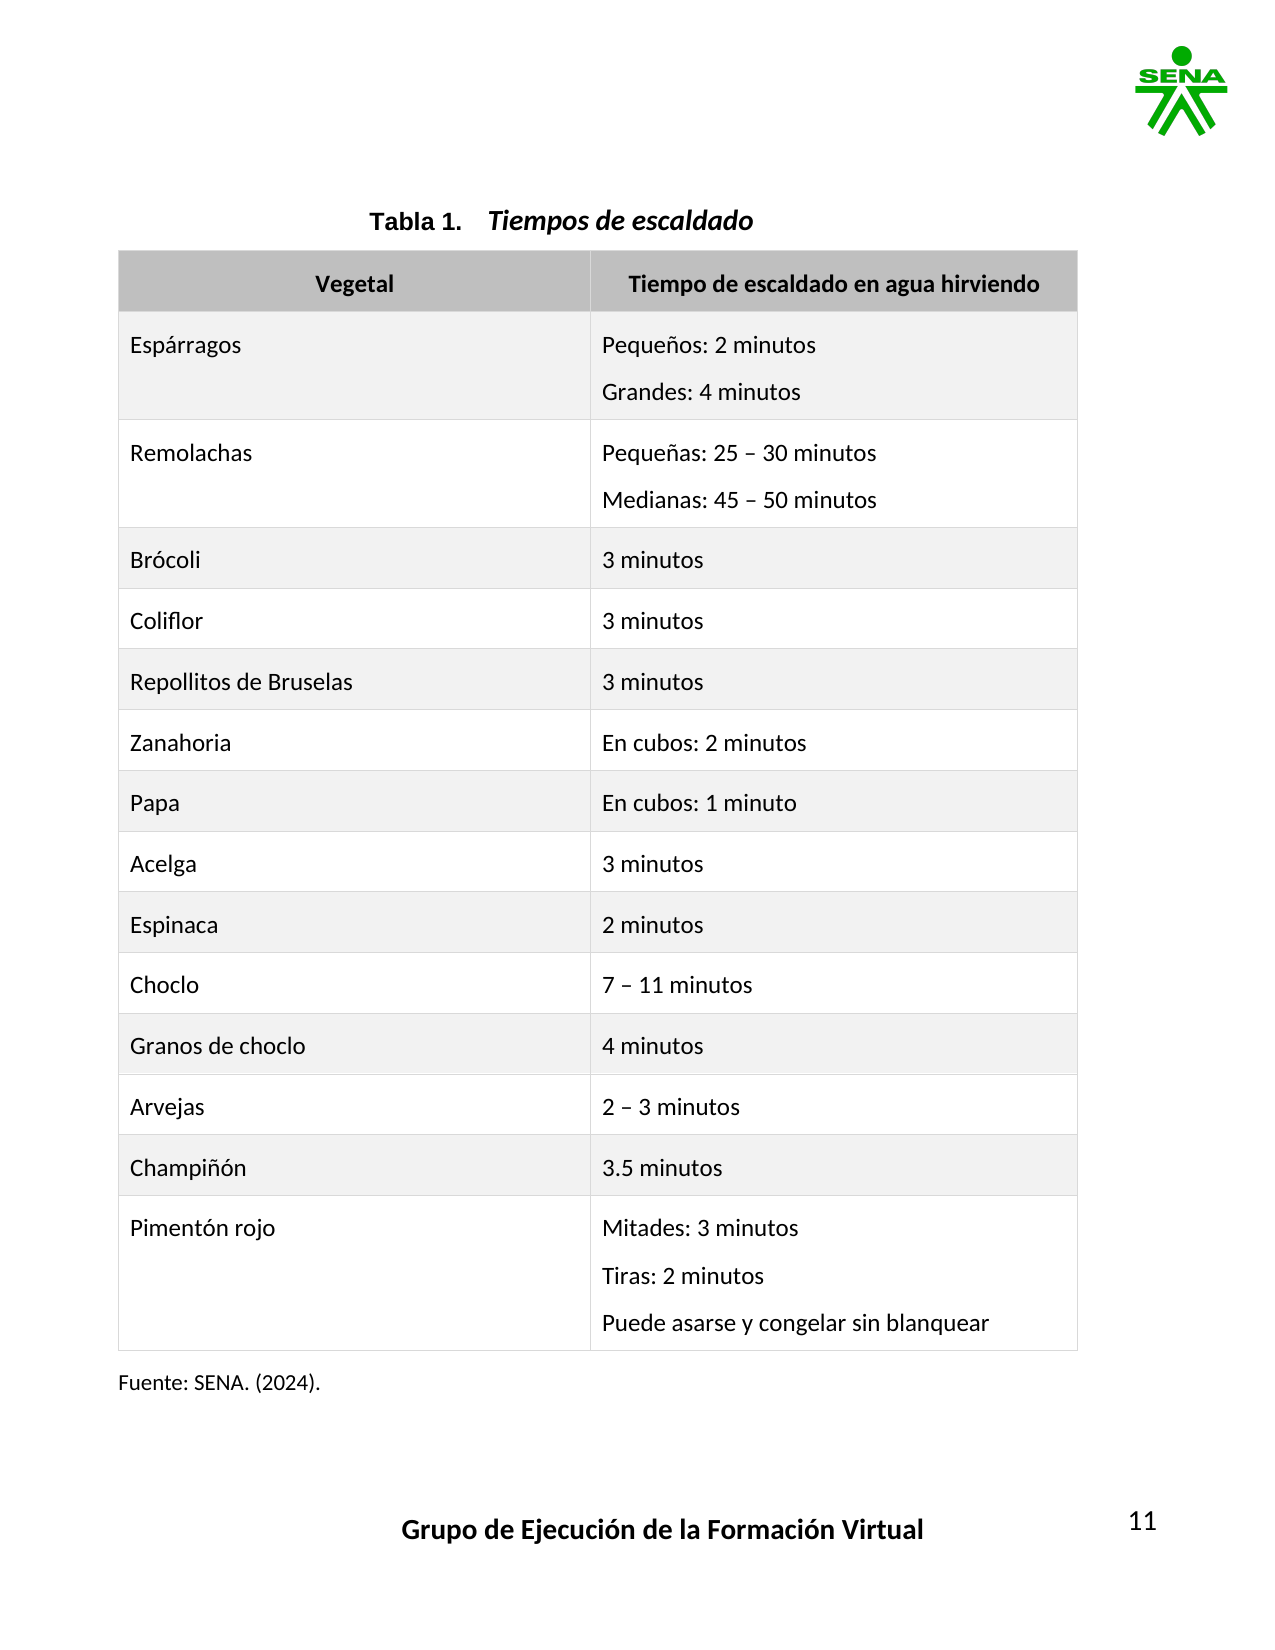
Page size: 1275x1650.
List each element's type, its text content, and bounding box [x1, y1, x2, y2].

table_cell 3 minutos [591, 528, 1077, 588]
table_cell Pequeñas: 25 – 30 minutos Medianas: 45 – 50 minutos [591, 420, 1077, 527]
table_cell 4 minutos [591, 1014, 1077, 1073]
table_cell Zanahoria [119, 710, 590, 770]
table_cell 2 minutos [591, 892, 1077, 952]
table_cell 7 – 11 minutos [591, 953, 1077, 1013]
table_cell Espinaca [119, 892, 590, 952]
table_header Vegetal [119, 251, 590, 311]
table_cell 2 – 3 minutos [591, 1075, 1077, 1134]
table_cell Mitades: 3 minutos Tiras: 2 minutos Puede asarse y congelar sin blanquear [591, 1196, 1077, 1350]
table_cell Champiñón [119, 1135, 590, 1195]
table_cell En cubos: 1 minuto [591, 771, 1077, 831]
table_cell Remolachas [119, 420, 590, 527]
table_cell Espárragos [119, 312, 590, 419]
table_cell 3 minutos [591, 589, 1077, 648]
table_cell 3 minutos [591, 649, 1077, 709]
table_cell Arvejas [119, 1075, 590, 1134]
table_cell Papa [119, 771, 590, 831]
table_cell Pimentón rojo [119, 1196, 590, 1350]
table_header Tiempo de escaldado en agua hirviendo [591, 251, 1077, 311]
table_cell Acelga [119, 832, 590, 891]
text Fuente: SENA. (2024). [118, 1368, 1157, 1396]
text Tiempos de escaldado [369, 202, 1157, 238]
table_cell Brócoli [119, 528, 590, 588]
table_cell Pequeños: 2 minutos Grandes: 4 minutos [591, 312, 1077, 419]
table_cell 3.5 minutos [591, 1135, 1077, 1195]
picture [1135, 46, 1228, 136]
table_cell En cubos: 2 minutos [591, 710, 1077, 770]
table_cell Coliflor [119, 589, 590, 648]
table_cell Repollitos de Bruselas [119, 649, 590, 709]
table_cell 3 minutos [591, 832, 1077, 891]
table_cell Granos de choclo [119, 1014, 590, 1073]
table_cell Choclo [119, 953, 590, 1013]
